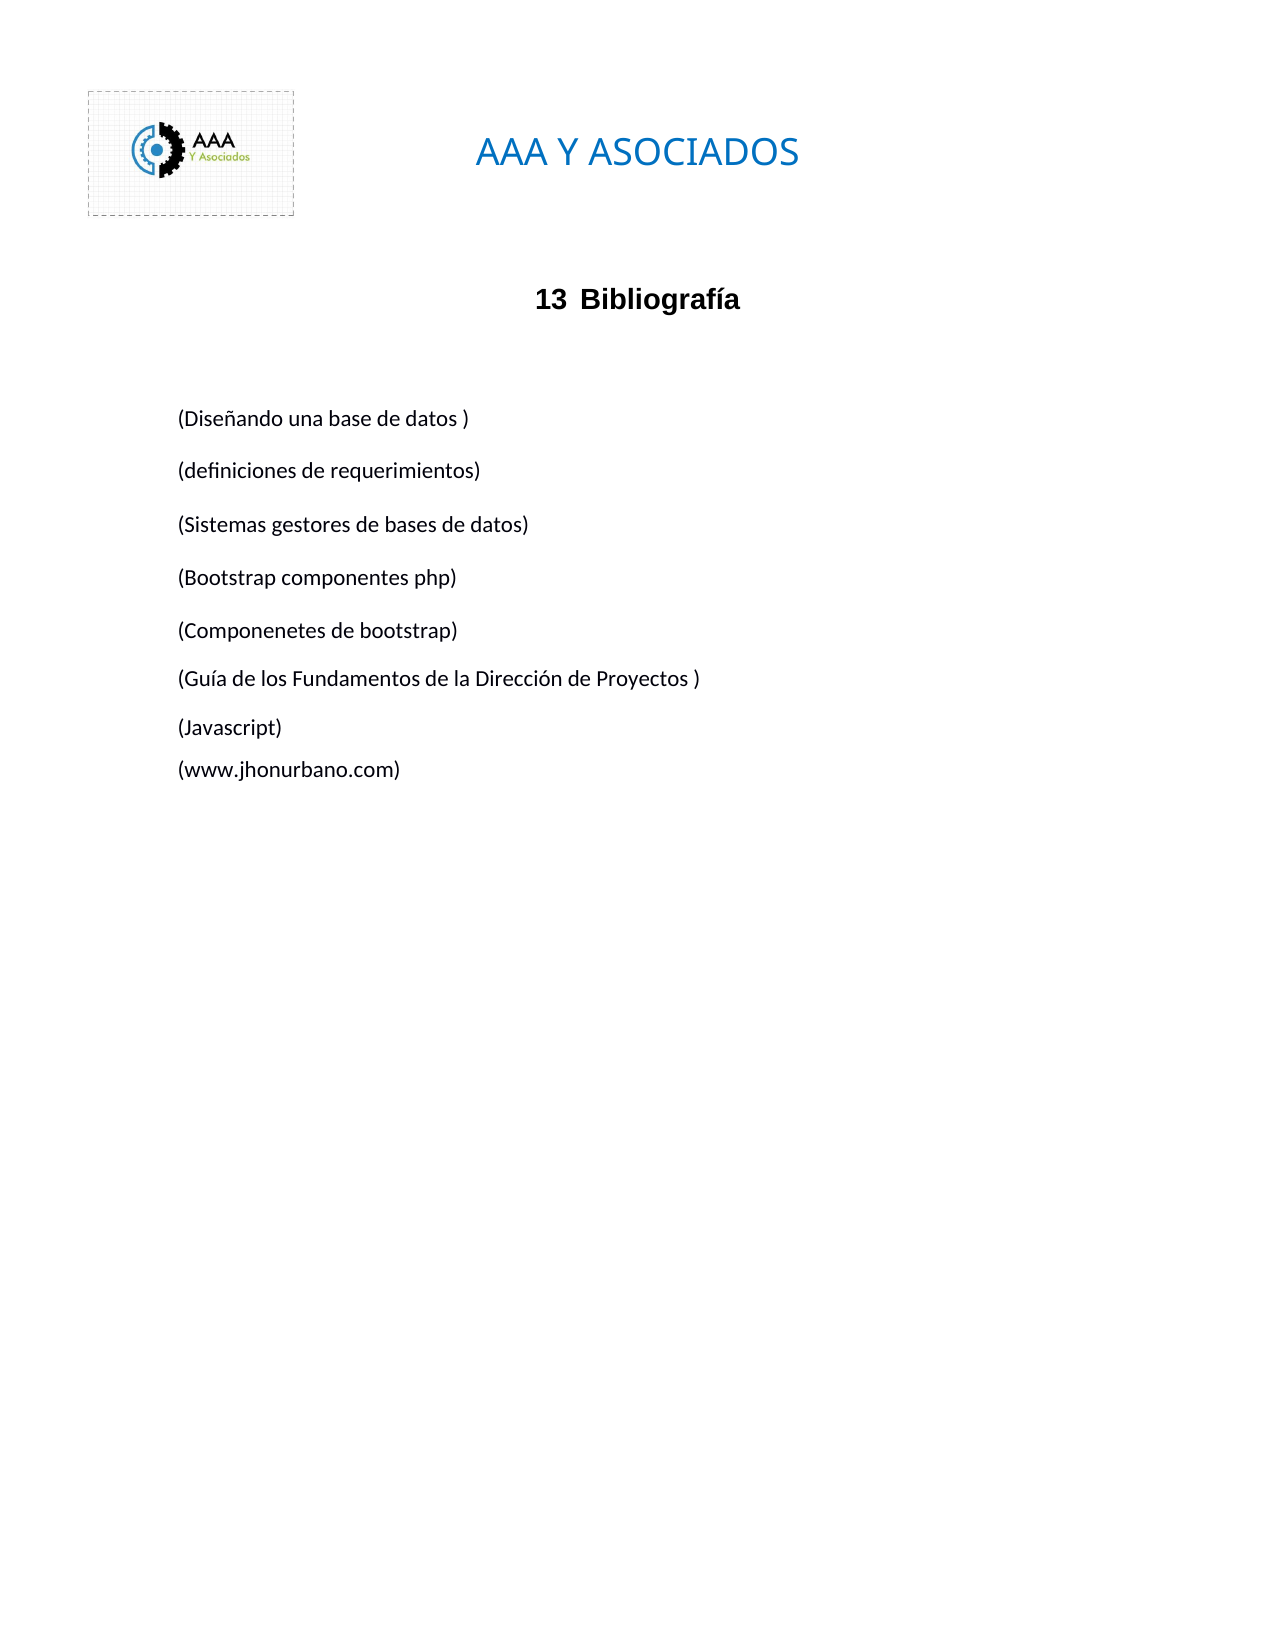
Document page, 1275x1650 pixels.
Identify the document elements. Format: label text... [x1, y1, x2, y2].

subtitle Bibliografía [177, 282, 1098, 315]
picture [87, 89, 296, 219]
